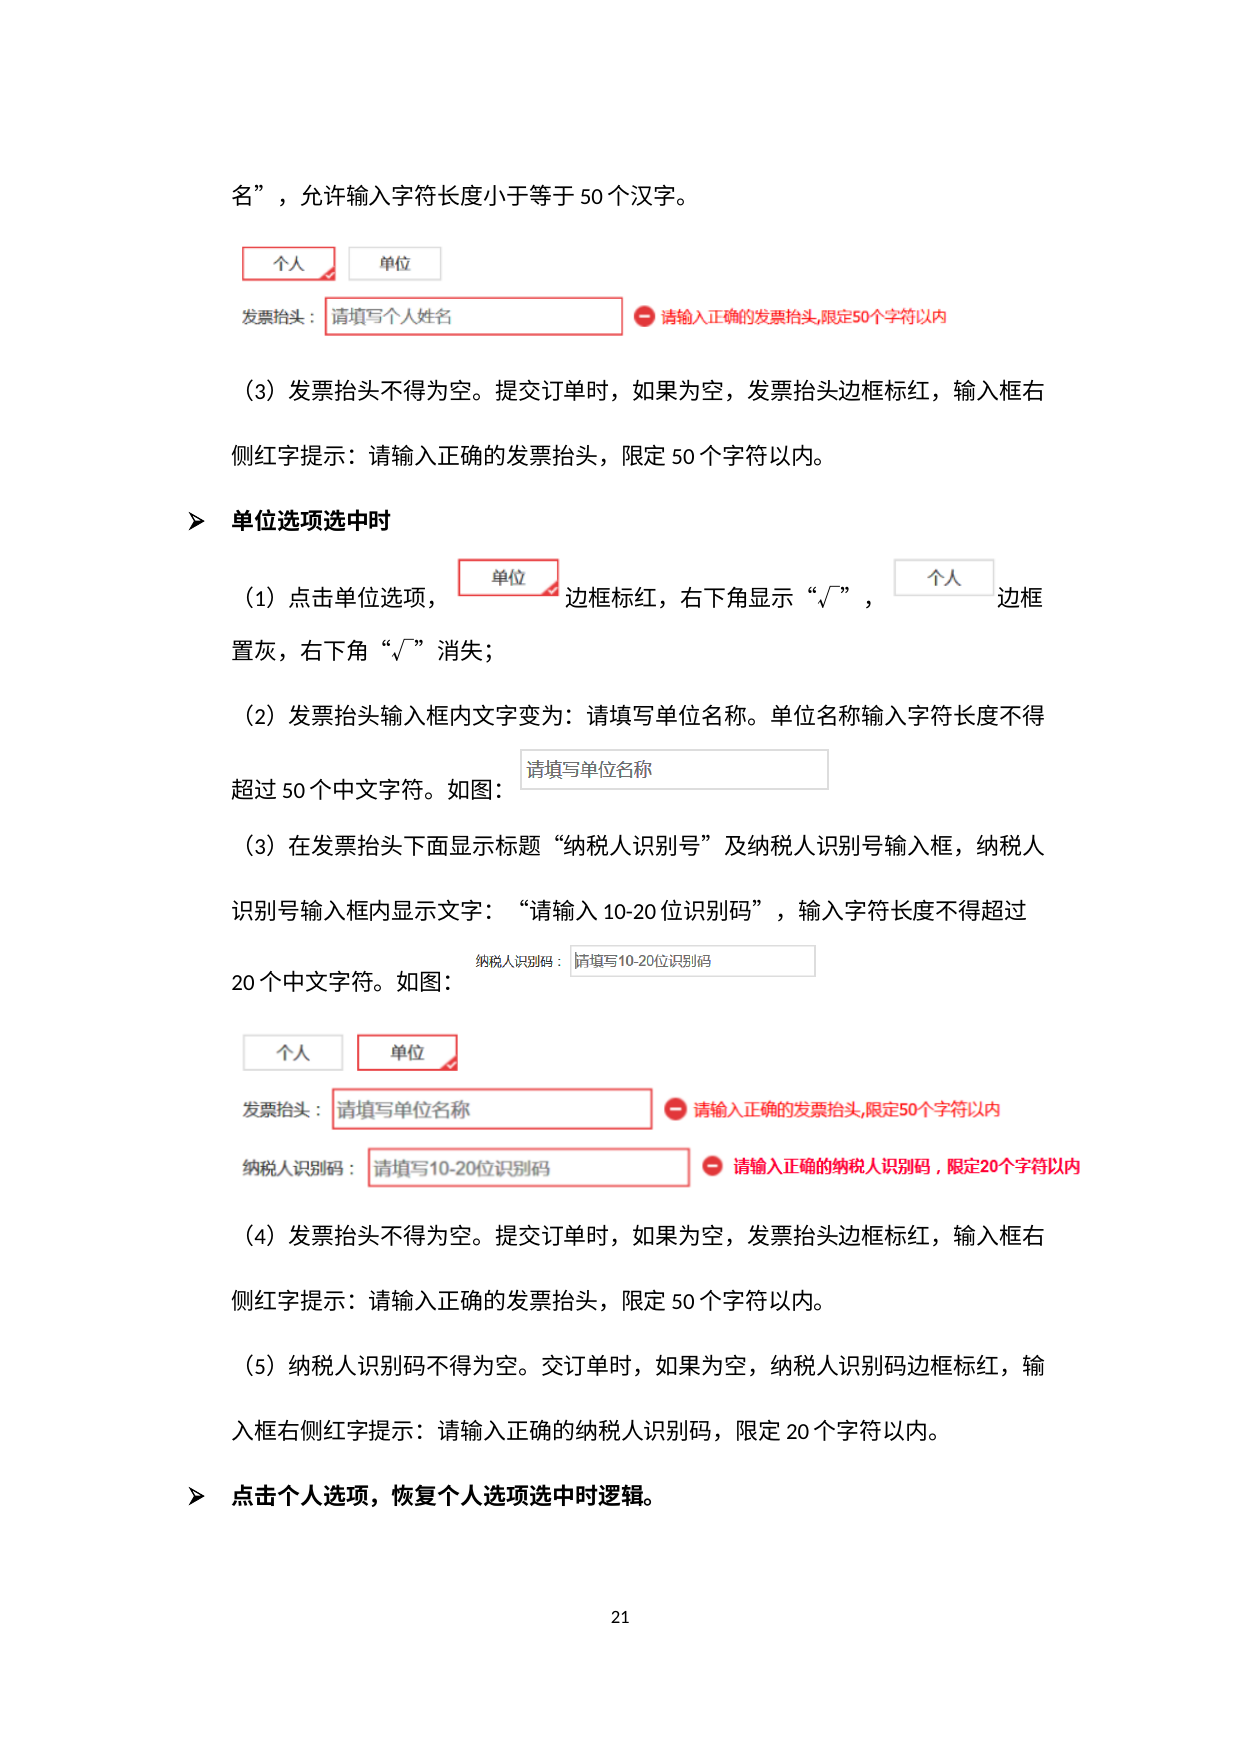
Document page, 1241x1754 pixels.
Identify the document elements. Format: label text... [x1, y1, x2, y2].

picture [231, 1012, 1097, 1197]
picture [886, 552, 998, 604]
list （2）发票抬头输入框内文字变为：请填写单位名称。单位名称输入字符长度不得超过50个中文字符。如图： [231, 682, 1053, 812]
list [231, 162, 1053, 357]
list （3）在发票抬头下面显示标题“纳税人识别号”及纳税人识别号输入框，纳税人识别号输入框内显示文字：“请输入10-20位识别码”，输入字符长度不得超过20个中文字符。如图： [231, 812, 1053, 1007]
picture [515, 747, 830, 792]
list （5）纳税人识别码不得为空。交订单时，如果为空，纳税人识别码边框标红，输入框右侧红字提示：请输入正确的纳税人识别码，限定20个字符以内。 [231, 1332, 1053, 1462]
list （4）发票抬头不得为空。提交订单时，如果为空，发票抬头边框标红，输入框右侧红字提示：请输入正确的发票抬头，限定50个字符以内。 [231, 1202, 1053, 1332]
list （3）发票抬头不得为空。提交订单时，如果为空，发票抬头边框标红，输入框右侧红字提示：请输入正确的发票抬头，限定50个字符以内。 [231, 357, 1053, 487]
picture [231, 238, 972, 346]
picture [465, 942, 821, 981]
list 点击个人选项，恢复个人选项选中时逻辑。 [187, 1462, 1053, 1527]
list （1）点击单位选项，边框标红，右下角显示“√”，边框置灰，右下角“√”消失； [231, 552, 1053, 682]
list 单位选项选中时 [187, 487, 1053, 552]
picture [449, 552, 566, 604]
